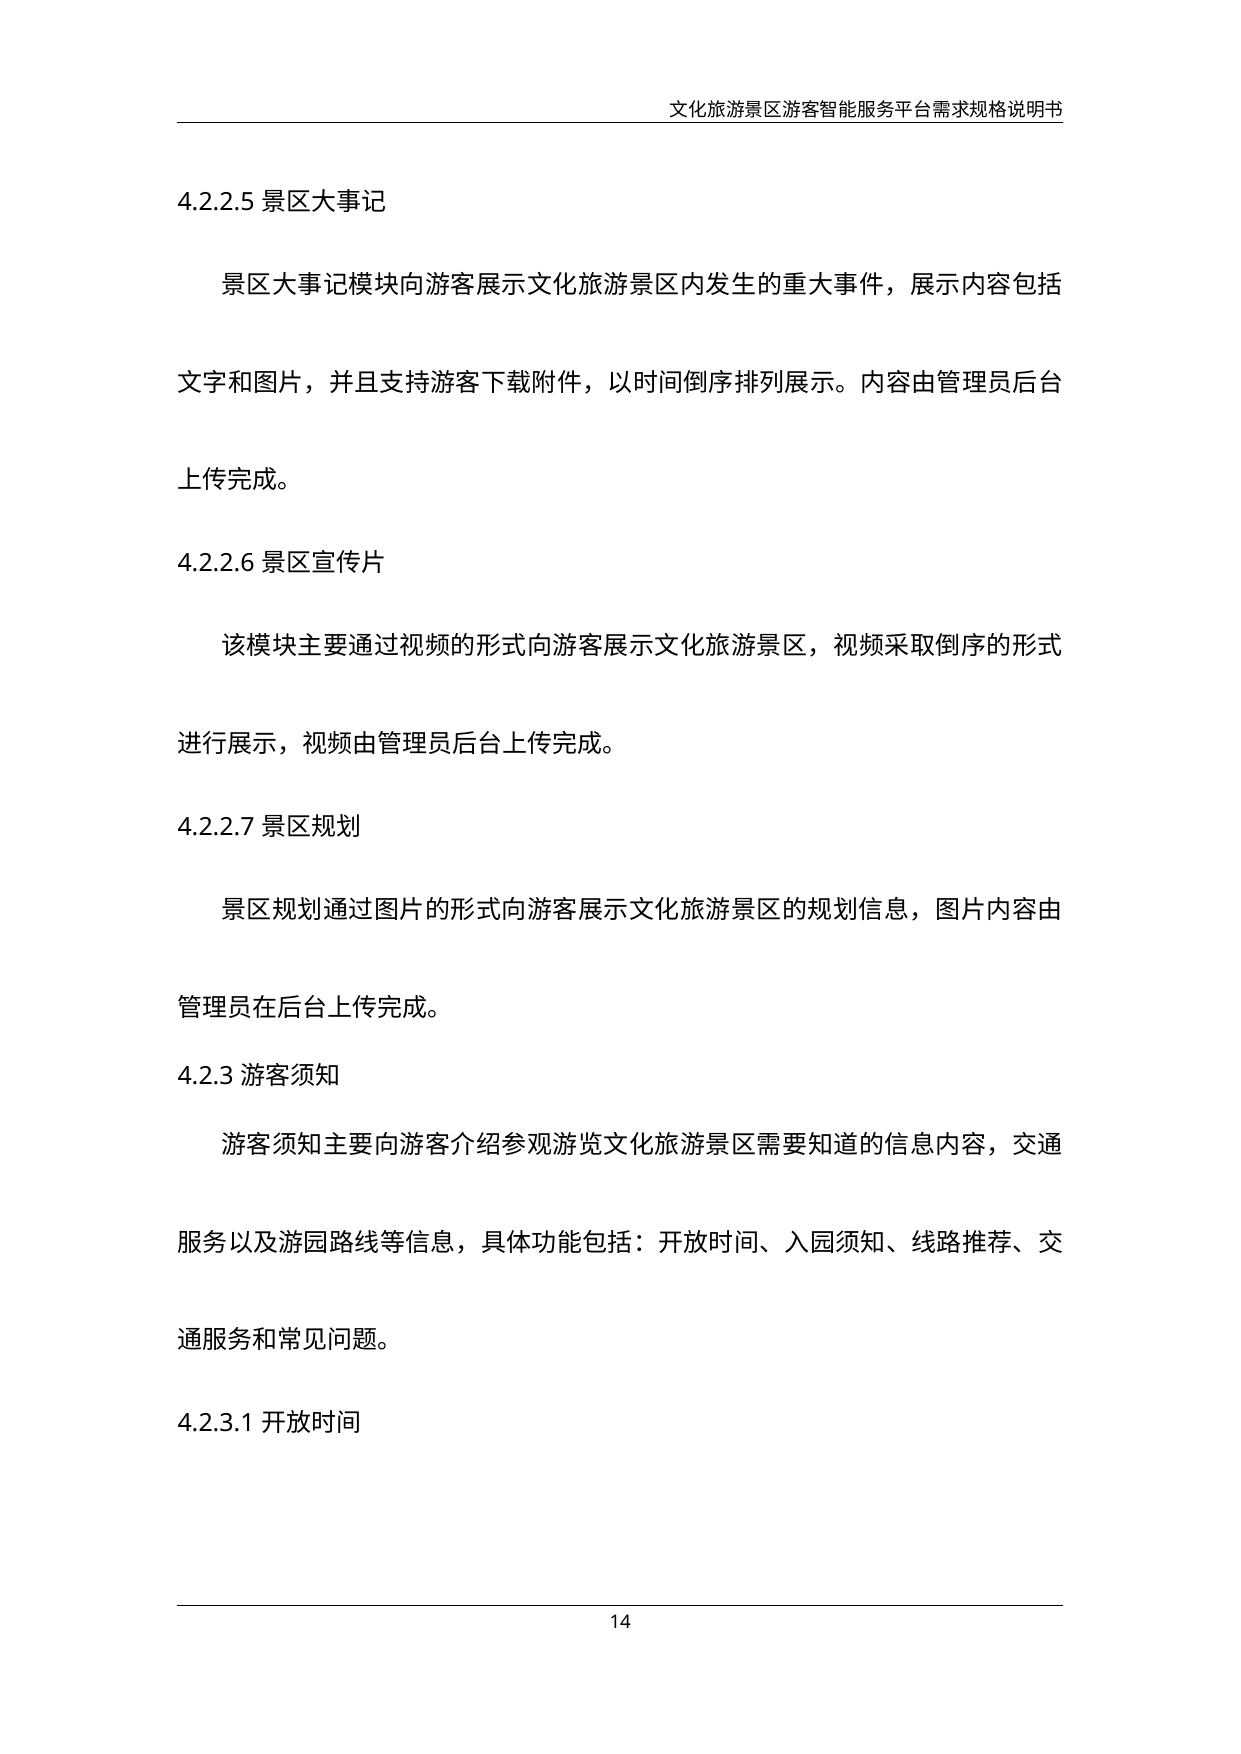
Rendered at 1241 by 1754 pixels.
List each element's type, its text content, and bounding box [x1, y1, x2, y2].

text 景区规划通过图片的形式向游客展示文化旅游景区的规划信息，图片内容由管理员在后台上传完成。 [177, 875, 1063, 1038]
list 景区宣传片 [177, 528, 1063, 593]
text 游客须知 [177, 1056, 1063, 1092]
text 游客须知主要向游客介绍参观游览文化旅游景区需要知道的信息内容，交通服务以及游园路线等信息，具体功能包括：开放时间、入园须知、线路推荐、交通服务和常见问题。 [177, 1110, 1063, 1370]
list 景区大事记 [177, 167, 1063, 232]
text 该模块主要通过视频的形式向游客展示文化旅游景区，视频采取倒序的形式进行展示，视频由管理员后台上传完成。 [177, 611, 1063, 774]
list 开放时间 [177, 1388, 1063, 1453]
list 景区规划 [177, 792, 1063, 857]
text 景区大事记模块向游客展示文化旅游景区内发生的重大事件，展示内容包括文字和图片，并且支持游客下载附件，以时间倒序排列展示。内容由管理员后台上传完成。 [177, 250, 1063, 510]
